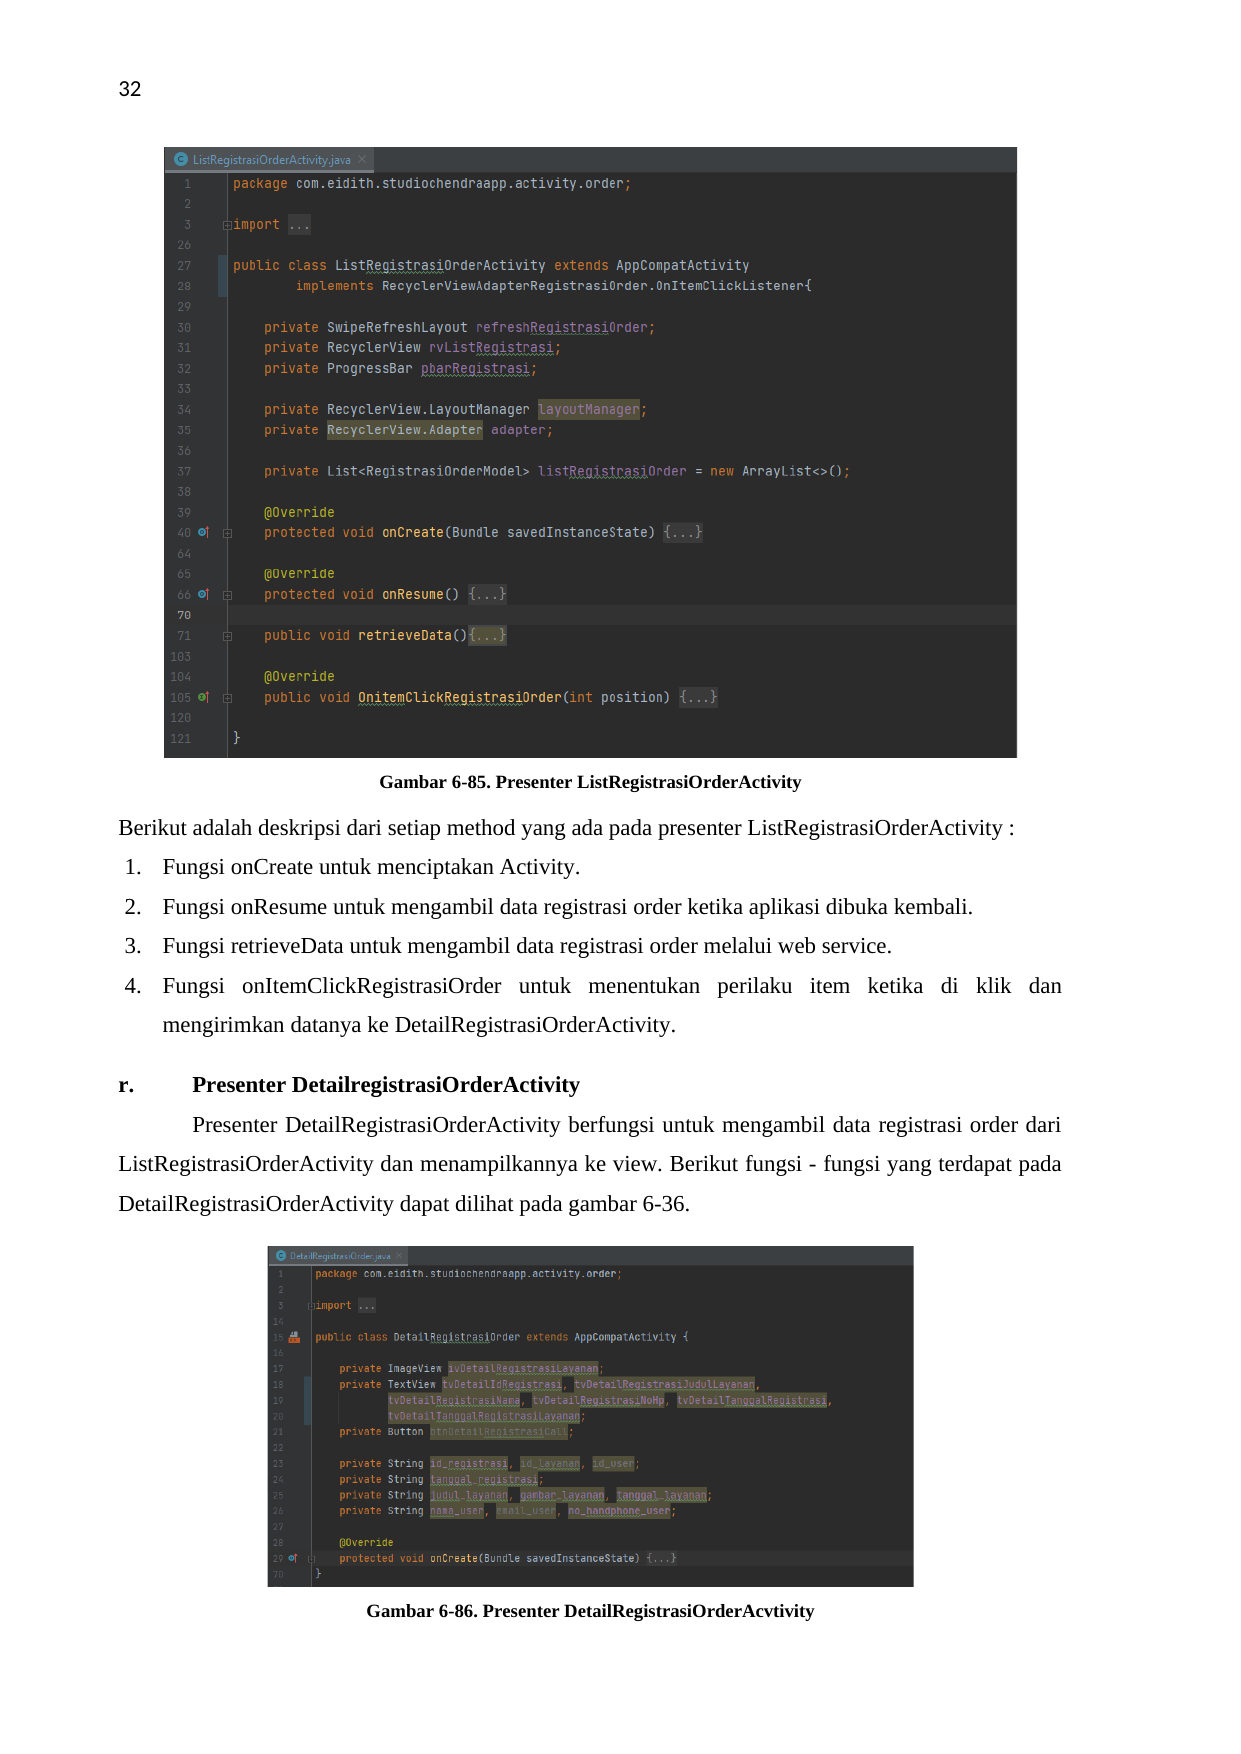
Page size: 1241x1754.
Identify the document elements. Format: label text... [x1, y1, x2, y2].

list Fungsi retrieveData untuk mengambil data registrasi order melalui web service. [133, 932, 1063, 959]
subtitle Presenter DetailregistrasiOrderActivity [118, 1072, 1063, 1098]
text Presenter DetailRegistrasiOrderActivity berfungsi untuk mengambil data registrasi order dari ListRegistrasiOrderActivity dan menampilkannya ke view. Berikut fungsi - fungsi yang terdapat pada DetailRegistrasiOrderActivity dapat dilihat pada gambar 6-36. [118, 1111, 1063, 1216]
picture [164, 147, 1018, 758]
list Fungsi onCreate untuk menciptakan Activity. [133, 853, 1063, 880]
list Fungsi onResume untuk mengambil data registrasi order ketika aplikasi dibuka kembali. [133, 893, 1063, 919]
picture [267, 1246, 914, 1587]
text Berikut adalah deskripsi dari setiap method yang ada pada presenter ListRegistrasiOrderActivity : [118, 814, 1063, 840]
list Fungsi onItemClickRegistrasiOrder untuk menentukan perilaku item ketika di klik dan mengirimkan datanya ke DetailRegistrasiOrderActivity. [133, 972, 1063, 1038]
